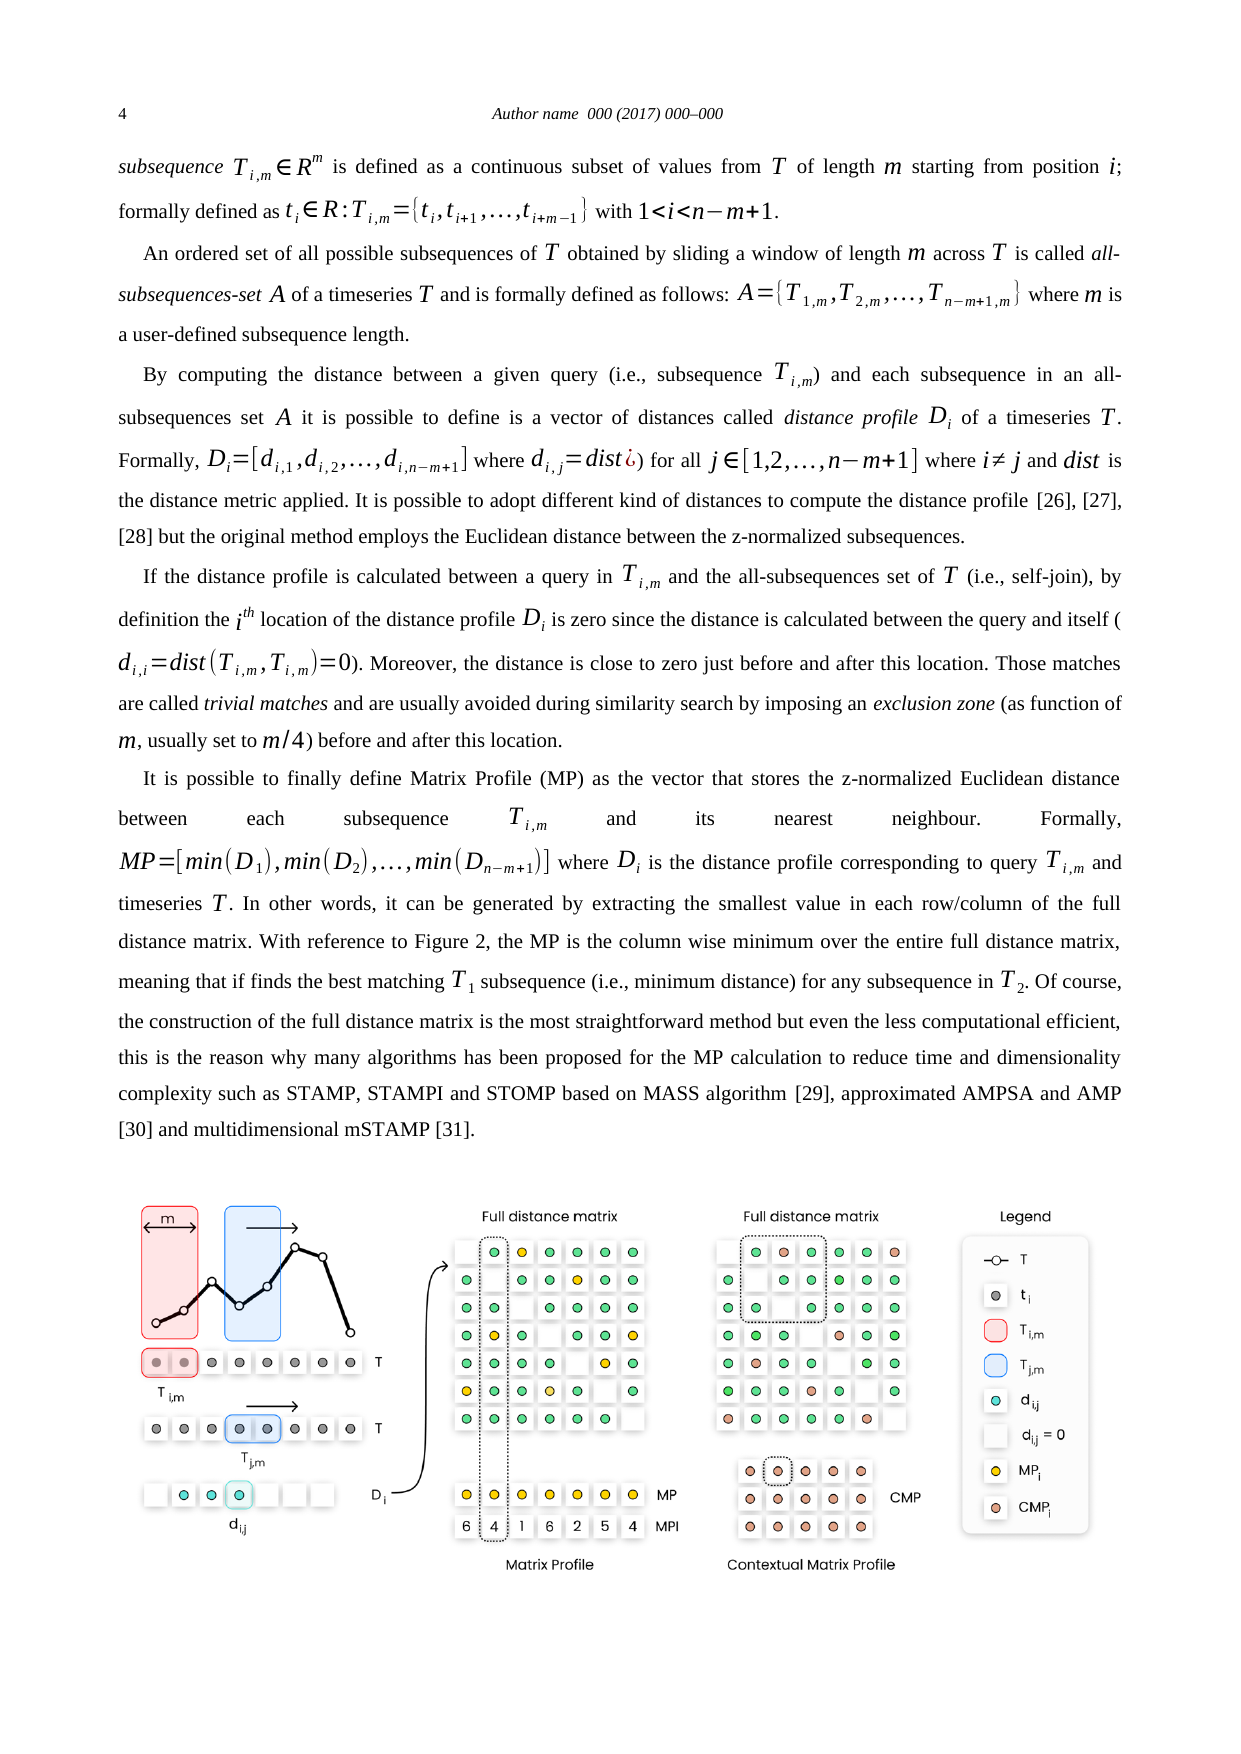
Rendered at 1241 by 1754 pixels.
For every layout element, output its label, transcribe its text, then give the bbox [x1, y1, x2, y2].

text If the distance profile is calculated between a query in and the all-subsequences set of (i.e., self-join), by definition the location of the distance profile is zero since the distance is calculated between the query and itself (). Moreover, the distance is close to zero just before and after this location. Those matches are called trivial matches and are usually avoided during similarity search by imposing an exclusion zone (as function of , usually set to ) before and after this location. [118, 560, 1122, 754]
text An ordered set of all possible subsequences of obtained by sliding a window of length across is called all-subsequences-set of a timeseries and is formally defined as follows: where is a user-defined subsequence length. [118, 239, 1122, 346]
text By computing the distance between a given query (i.e., subsequence ) and each subsequence in an all-subsequences set it is possible to define is a vector of distances called distance profile of a timeseries . Formally, where ) for all where and is the distance metric applied. It is possible to adopt different kind of distances to compute the distance profile [26], [27], [28] but the original method employs the Euclidean distance between the z-normalized subsequences. [118, 358, 1122, 548]
text It is possible to finally define Matrix Profile (MP) as the vector that stores the z-normalized Euclidean distance between each subsequence and its nearest neighbour. Formally, where is the distance profile corresponding to query and timeseries . In other words, it can be generated by extracting the smallest value in each row/column of the full distance matrix. With reference to Figure 2, the MP is the column wise minimum over the entire full distance matrix, meaning that if finds the best matching subsequence (i.e., minimum distance) for any subsequence in . Of course, the construction of the full distance matrix is the most straightforward method but even the less computational efficient, this is the reason why many algorithms has been proposed for the MP calculation to reduce time and dimensionality complexity such as STAMP, STAMPI and STOMP based on MASS algorithm [29], approximated AMPSA and AMP [30] and multidimensional mSTAMP [31]. [118, 766, 1122, 1141]
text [118, 149, 1122, 227]
picture [118, 1188, 1122, 1593]
